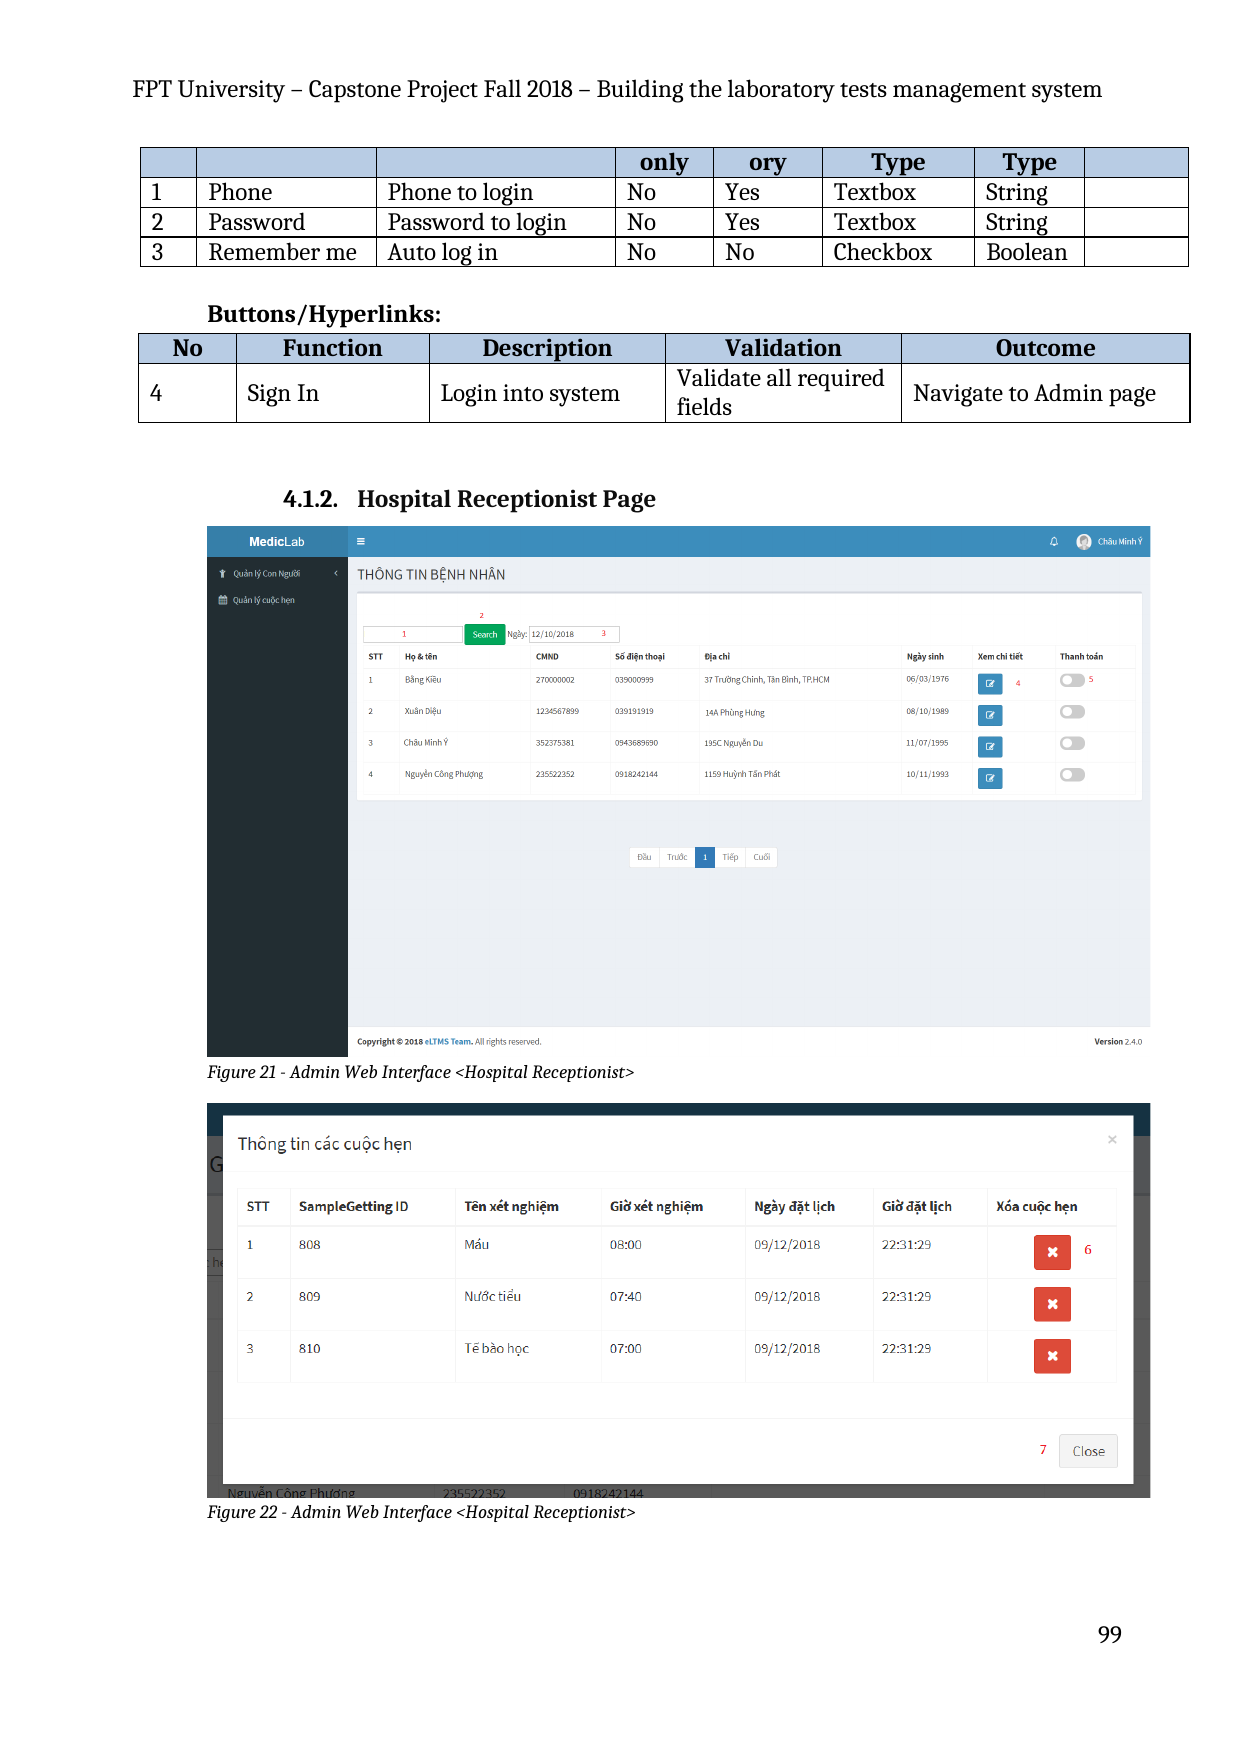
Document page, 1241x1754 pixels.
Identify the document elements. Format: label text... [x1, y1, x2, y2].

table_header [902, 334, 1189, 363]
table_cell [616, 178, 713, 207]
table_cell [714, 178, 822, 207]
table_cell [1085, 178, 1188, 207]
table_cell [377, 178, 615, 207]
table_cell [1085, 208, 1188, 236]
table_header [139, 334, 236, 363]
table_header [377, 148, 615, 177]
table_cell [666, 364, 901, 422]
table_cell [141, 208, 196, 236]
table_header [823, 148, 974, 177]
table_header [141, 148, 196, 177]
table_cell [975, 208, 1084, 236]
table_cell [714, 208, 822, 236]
text Buttons/Hyperlinks: [207, 300, 1122, 329]
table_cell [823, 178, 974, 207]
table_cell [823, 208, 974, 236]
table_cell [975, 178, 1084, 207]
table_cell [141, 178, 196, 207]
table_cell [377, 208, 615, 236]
text Figure 22 - Admin Web Interface <Hospital Receptionist> [207, 1502, 1122, 1523]
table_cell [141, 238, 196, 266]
picture [207, 526, 1151, 1057]
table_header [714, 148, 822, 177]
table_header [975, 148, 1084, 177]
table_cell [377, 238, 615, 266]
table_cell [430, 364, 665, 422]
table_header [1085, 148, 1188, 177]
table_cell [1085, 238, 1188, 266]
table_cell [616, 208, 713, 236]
picture [207, 1103, 1151, 1498]
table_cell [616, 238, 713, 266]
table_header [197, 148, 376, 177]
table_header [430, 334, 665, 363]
text Figure 21 - Admin Web Interface <Hospital Receptionist> [207, 1061, 1122, 1083]
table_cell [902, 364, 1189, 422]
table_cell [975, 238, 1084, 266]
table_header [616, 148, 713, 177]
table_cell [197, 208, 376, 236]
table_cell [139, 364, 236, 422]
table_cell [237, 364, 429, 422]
subtitle Hospital Receptionist Page [338, 485, 1114, 513]
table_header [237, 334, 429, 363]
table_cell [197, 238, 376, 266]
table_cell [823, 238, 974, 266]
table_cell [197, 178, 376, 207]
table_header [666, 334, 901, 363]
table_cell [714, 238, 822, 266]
